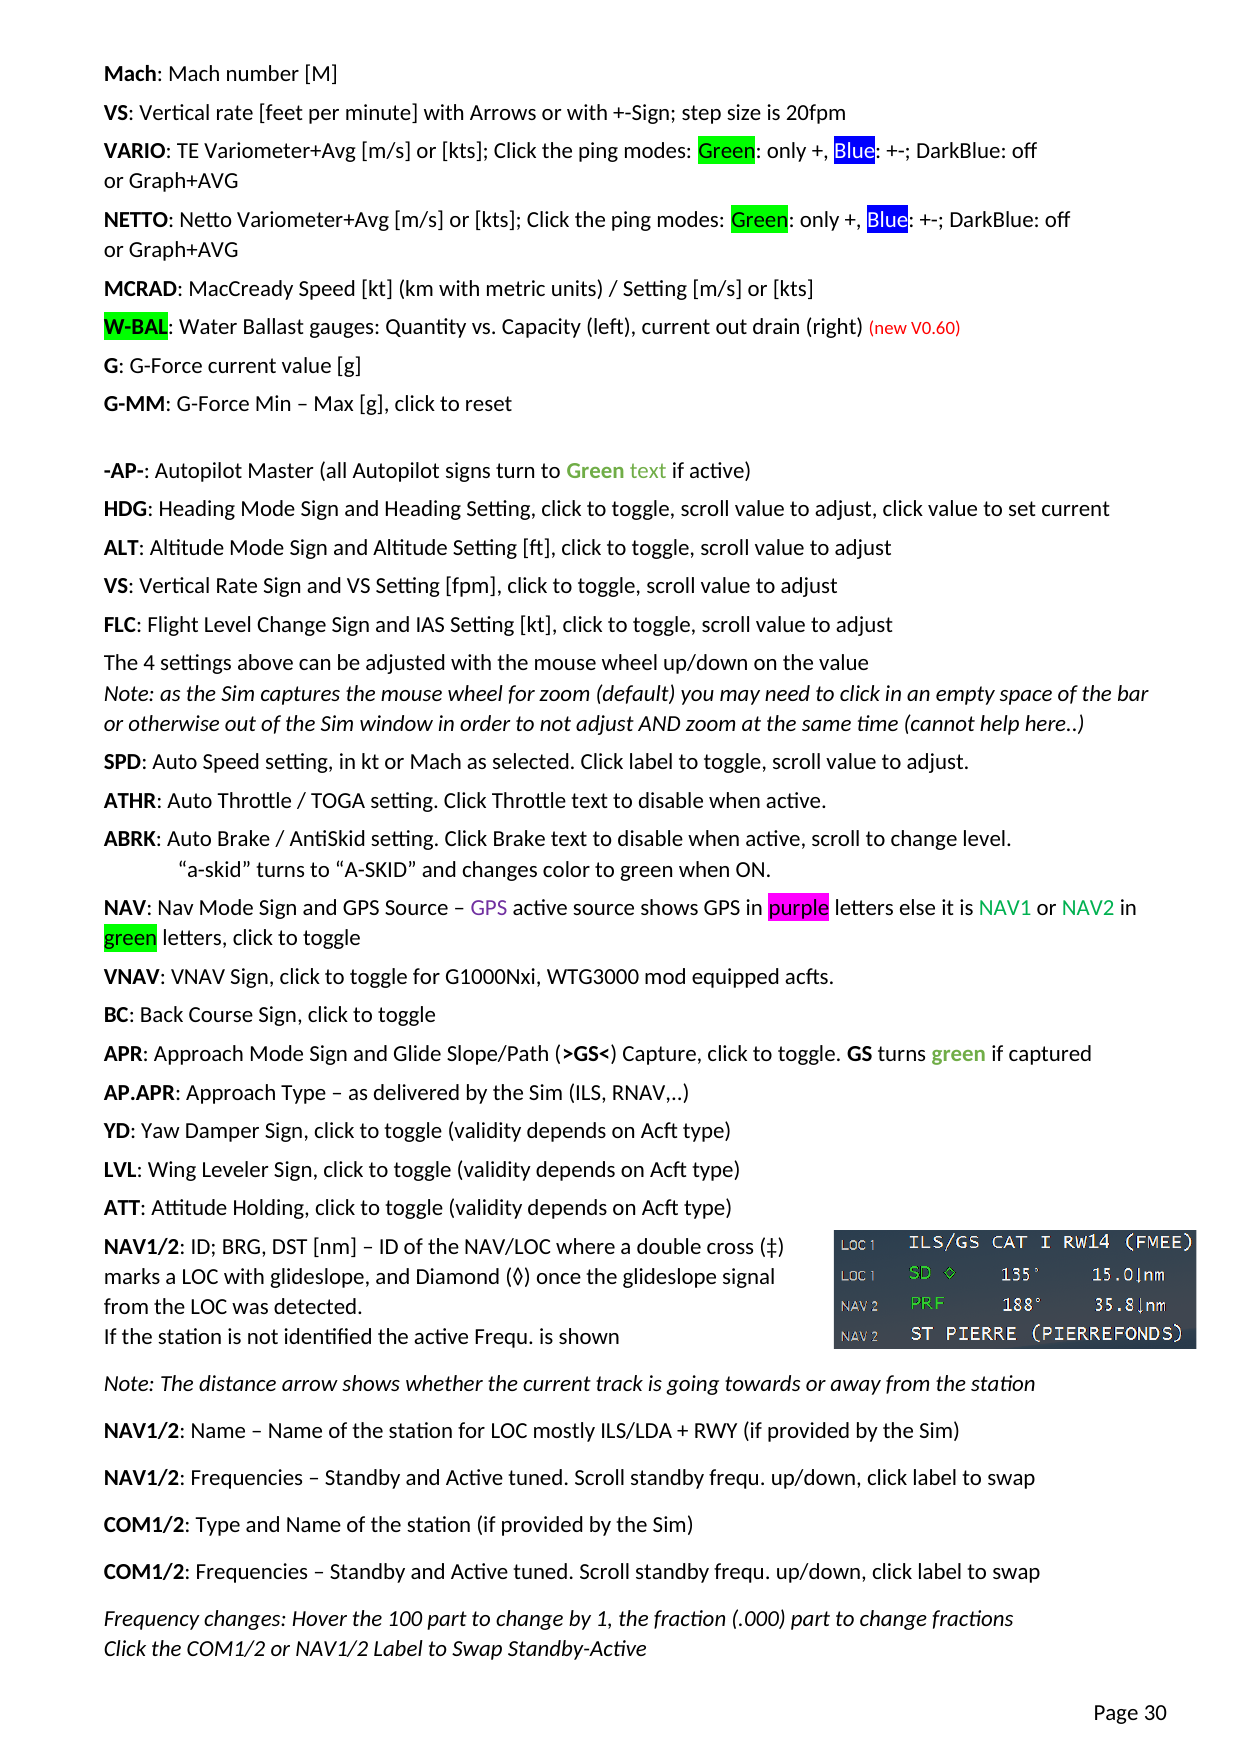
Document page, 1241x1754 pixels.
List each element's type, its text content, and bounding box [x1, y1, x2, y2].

text MCRAD: MacCready Speed [kt] (km with metric units) / Setting [m/s] or [kts] [103, 274, 1167, 302]
text NETTO: Netto Variometer+Avg [m/s] or [kts]; Click the ping modes: Green: only +, Blue: +-; DarkBlue: off or Graph+AVG [103, 205, 1167, 263]
text SPD: Auto Speed setting, in kt or Mach as selected. Click label to toggle, scroll value to adjust. [103, 747, 1167, 776]
text G-MM: G-Force Min – Max [g], click to reset [103, 389, 1167, 417]
text COM1/2: Type and Name of the station (if provided by the Sim) [103, 1510, 1167, 1538]
text VS: Vertical rate [feet per minute] with Arrows or with +-Sign; step size is 20fpm [103, 98, 1167, 126]
text COM1/2: Frequencies – Standby and Active tuned. Scroll standby frequ. up/down, click label to swap [103, 1557, 1167, 1585]
text Note: The distance arrow shows whether the current track is going towards or away from the station [103, 1369, 1167, 1397]
text G: G-Force current value [g] [103, 351, 1167, 379]
text YD: Yaw Damper Sign, click to toggle (validity depends on Acft type) [103, 1116, 1167, 1144]
text BC: Back Course Sign, click to toggle [103, 1001, 1167, 1029]
text AP.APR: Approach Type – as delivered by the Sim (ILS, RNAV,..) [103, 1078, 1167, 1106]
text -AP-: Autopilot Master (all Autopilot signs turn to Green text if active) [103, 456, 1167, 484]
text Frequency changes: Hover the 100 part to change by 1, the fraction (.000) part to change fractions Click the COM1/2 or NAV1/2 Label to Swap Standby-Active [103, 1604, 1167, 1662]
text HDG: Heading Mode Sign and Heading Setting, click to toggle, scroll value to adjust, click value to set current [103, 494, 1167, 522]
text ATHR: Auto Throttle / TOGA setting. Click Throttle text to disable when active. [103, 786, 1167, 814]
text APR: Approach Mode Sign and Glide Slope/Path (>GS<) Capture, click to toggle. GS turns green if captured [103, 1039, 1167, 1067]
text VARIO: TE Variometer+Avg [m/s] or [kts]; Click the ping modes: Green: only +, Blue: +-; DarkBlue: off or Graph+AVG [103, 136, 1167, 194]
text ATT: Attitude Holding, click to toggle (validity depends on Acft type) [103, 1193, 1167, 1221]
text VS: Vertical Rate Sign and VS Setting [fpm], click to toggle, scroll value to adjust [103, 571, 1167, 599]
text ALT: Altitude Mode Sign and Altitude Setting [ft], click to toggle, scroll value to adjust [103, 533, 1167, 561]
text NAV: Nav Mode Sign and GPS Source – GPS active source shows GPS in purple letters else it is NAV1 or NAV2 in green letters, click to toggle [103, 893, 1167, 952]
picture [833, 1230, 1197, 1349]
text The 4 settings above can be adjusted with the mouse wheel up/down on the value Note: as the Sim captures the mouse wheel for zoom (default) you may need to click in an empty space of the bar or otherwise out of the Sim window in order to not adjust AND zoom at the same time (cannot help here..) [103, 648, 1167, 737]
text ABRK: Auto Brake / AntiSkid setting. Click Brake text to disable when active, scroll to change level. “a-skid” turns to “A-SKID” and changes color to green when ON. [103, 824, 1167, 883]
text Mach: Mach number [M] [103, 59, 1167, 87]
text NAV1/2: Name – Name of the station for LOC mostly ILS/LDA + RWY (if provided by the Sim) [103, 1416, 1167, 1444]
text NAV1/2: Frequencies – Standby and Active tuned. Scroll standby frequ. up/down, click label to swap [103, 1463, 1167, 1491]
text W-BAL: Water Ballast gauges: Quantity vs. Capacity (left), current out drain (right) (new V0.60) [168, 312, 1167, 340]
text FLC: Flight Level Change Sign and IAS Setting [kt], click to toggle, scroll value to adjust [103, 610, 1167, 638]
text LVL: Wing Leveler Sign, click to toggle (validity depends on Acft type) [103, 1155, 1167, 1183]
text VNAV: VNAV Sign, click to toggle for G1000Nxi, WTG3000 mod equipped acfts. [103, 962, 1167, 990]
